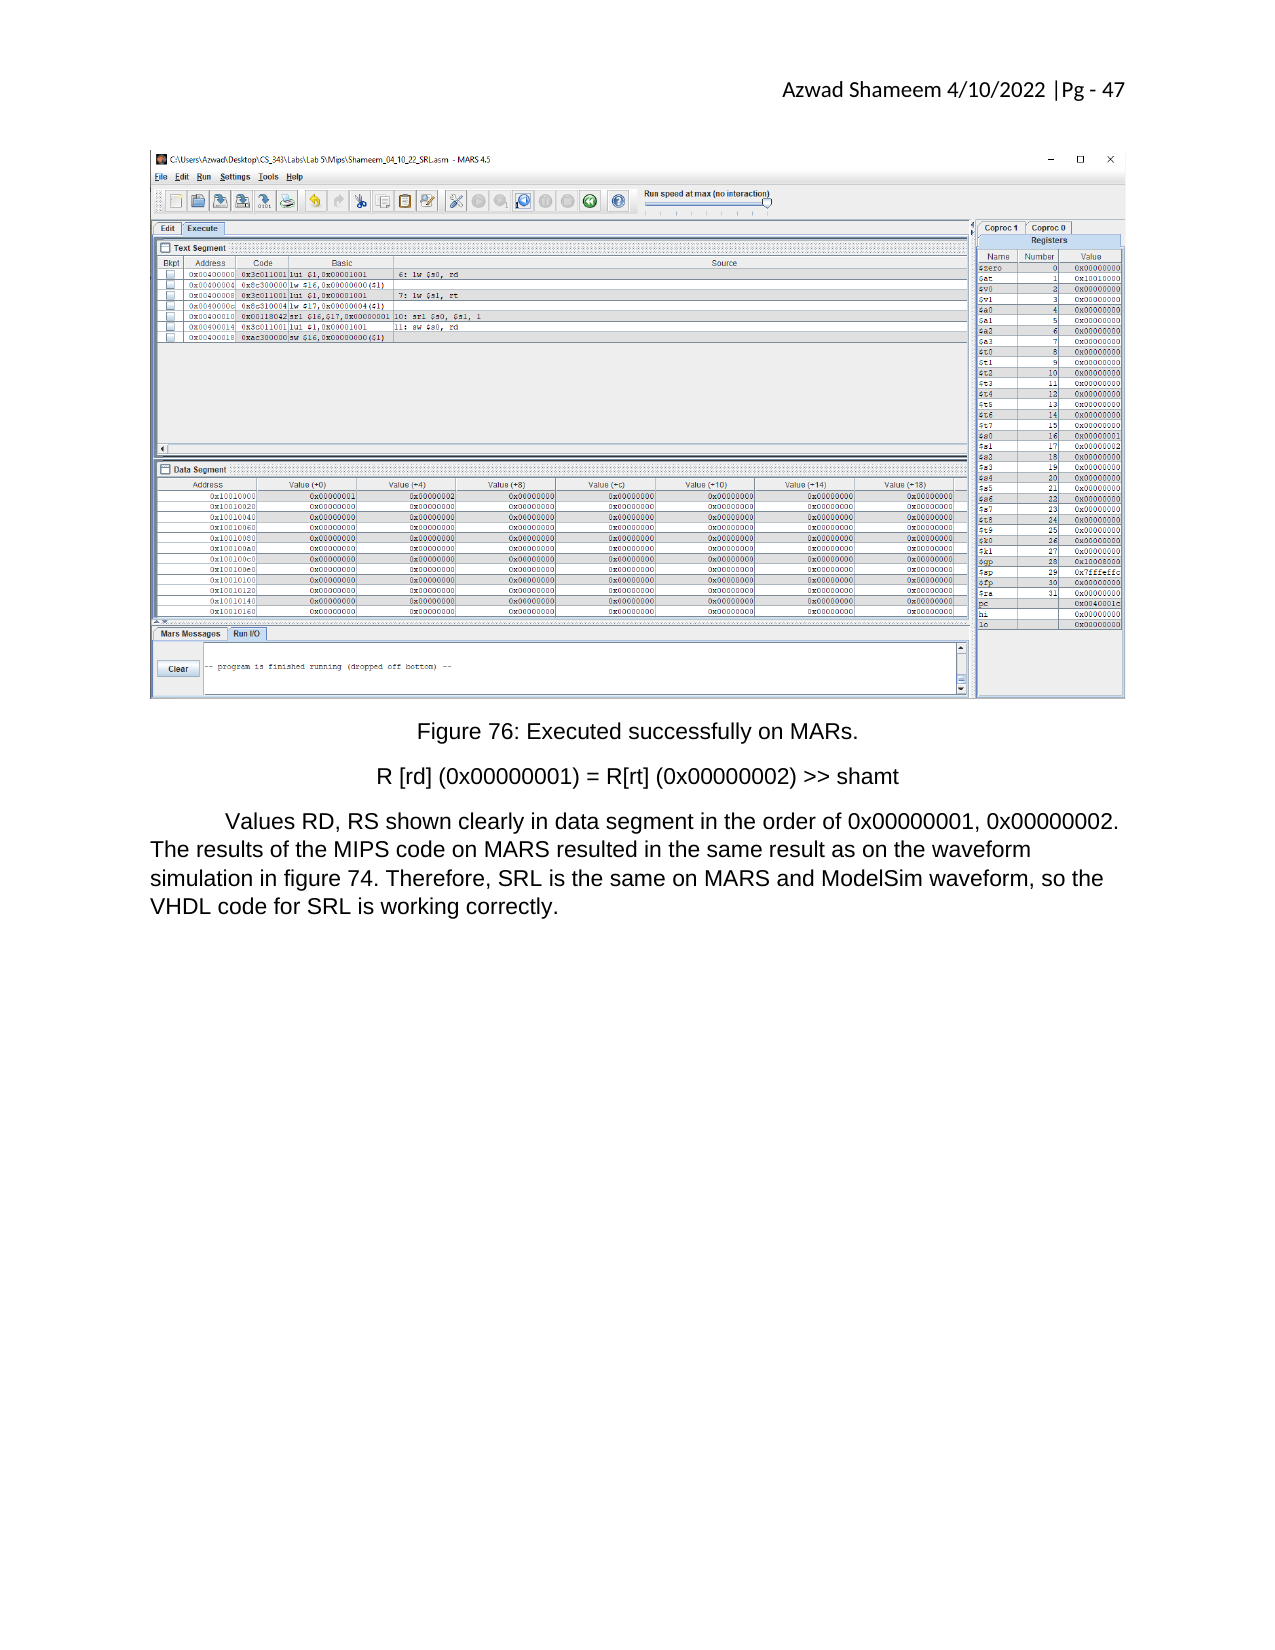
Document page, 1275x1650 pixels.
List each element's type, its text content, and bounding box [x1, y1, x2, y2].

picture [150, 150, 1125, 699]
text R [rd] (0x00000001) = R[rt] (0x00000002) >> shamt [150, 763, 1125, 789]
text Figure 76: Executed successfully on MARs. [150, 718, 1125, 744]
text Values RD, RS shown clearly in data segment in the order of 0x00000001, 0x00000002. The results of the MIPS code on MARS resulted in the same result as on the waveform simulation in figure 74. Therefore, SRL is the same on MARS and ModelSim waveform, so the VHDL code for SRL is working correctly. [150, 808, 1125, 920]
